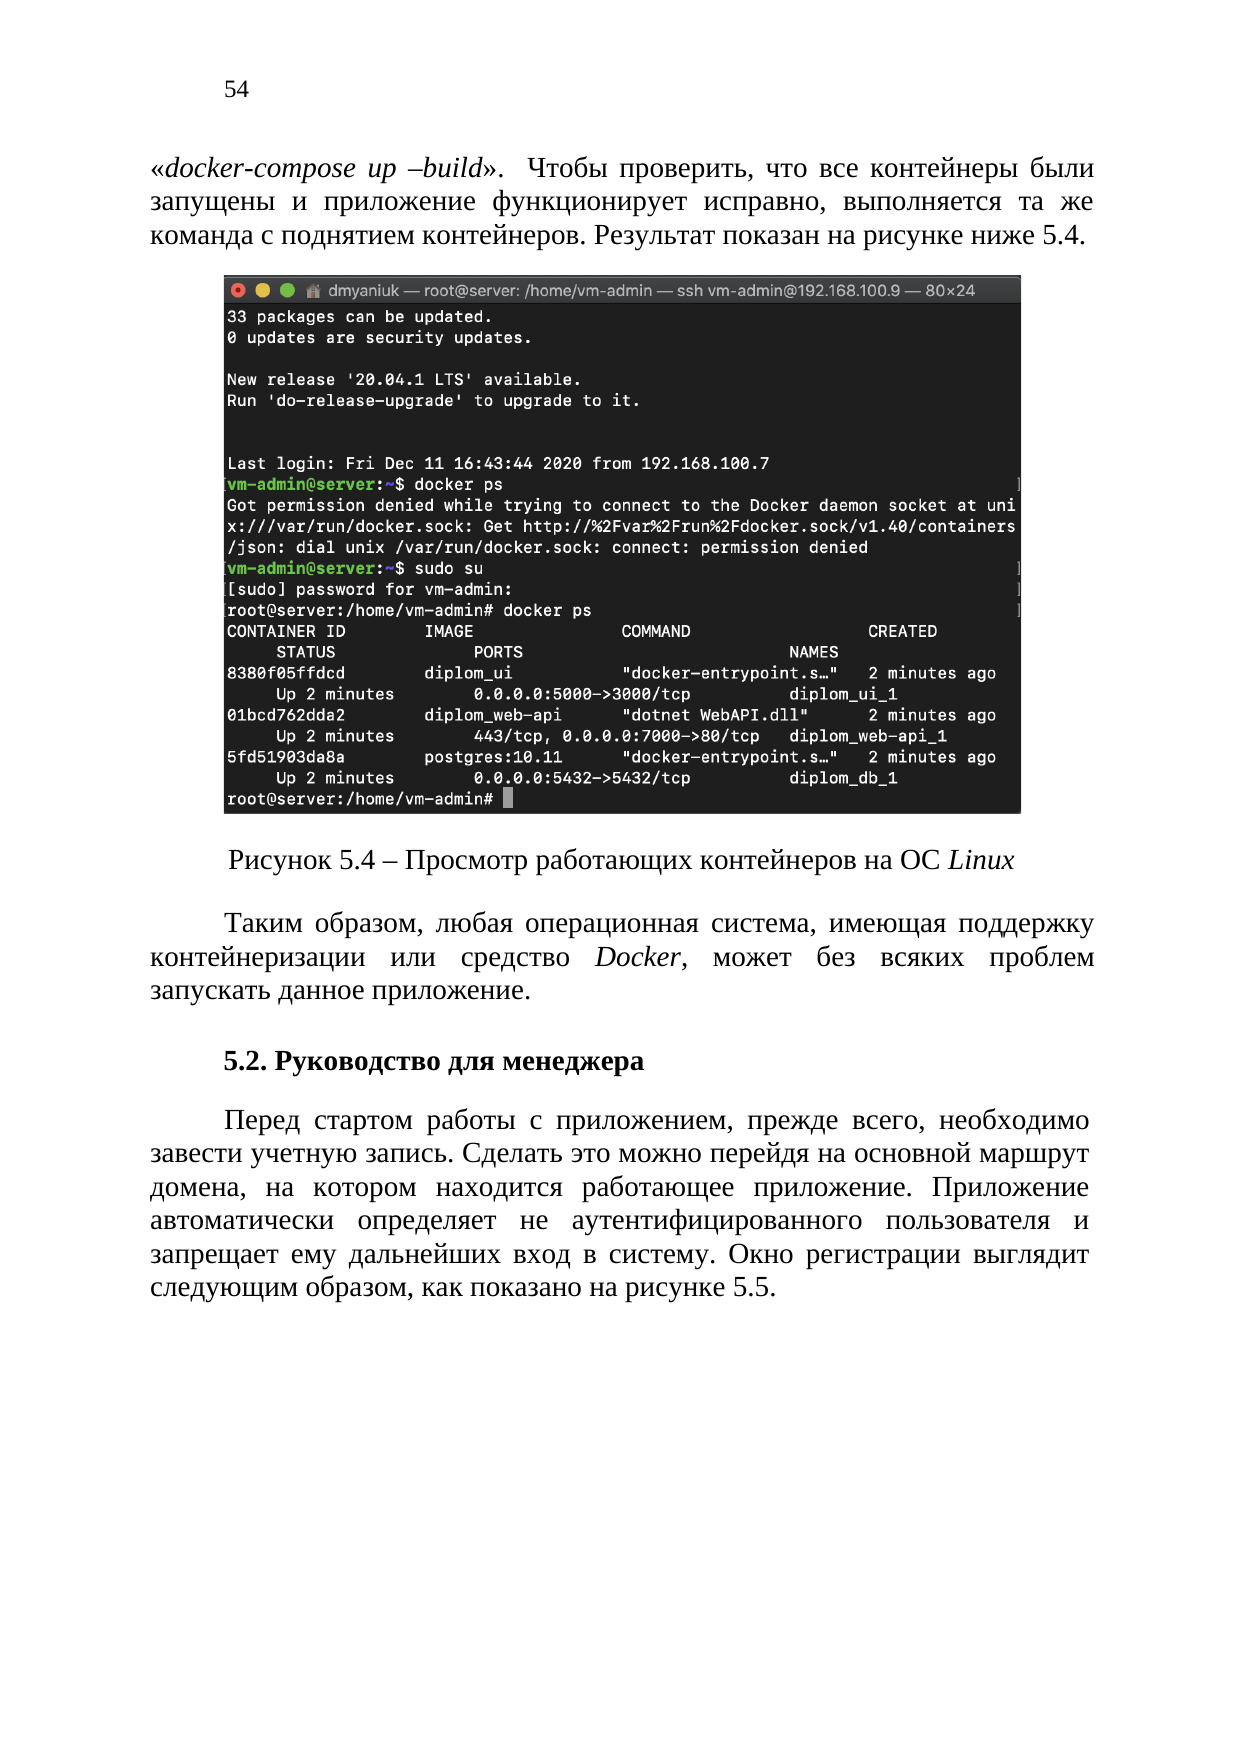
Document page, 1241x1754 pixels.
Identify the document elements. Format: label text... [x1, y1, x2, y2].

text Перед стартом работы с приложением, прежде всего, необходимо завести учетную запись. Сделать это можно перейдя на основной маршрут домена, на котором находится работающее приложение. Приложение автоматически определяет не аутентифицированного пользователя и запрещает ему дальнейших вход в систему. Окно регистрации выглядит следующим образом, как показано на рисунке 5.5. [150, 1102, 1090, 1303]
text Рисунок 5.4 – Просмотр работающих контейнеров на ОС Linux [150, 842, 1095, 876]
picture [223, 275, 1022, 814]
text Руководство для менеджера [223, 1043, 1090, 1077]
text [150, 150, 1095, 251]
text Таким образом, любая операционная система, имеющая поддержку контейнеризации или средство Docker, может без всяких проблем запускать данное приложение. [150, 905, 1095, 1006]
